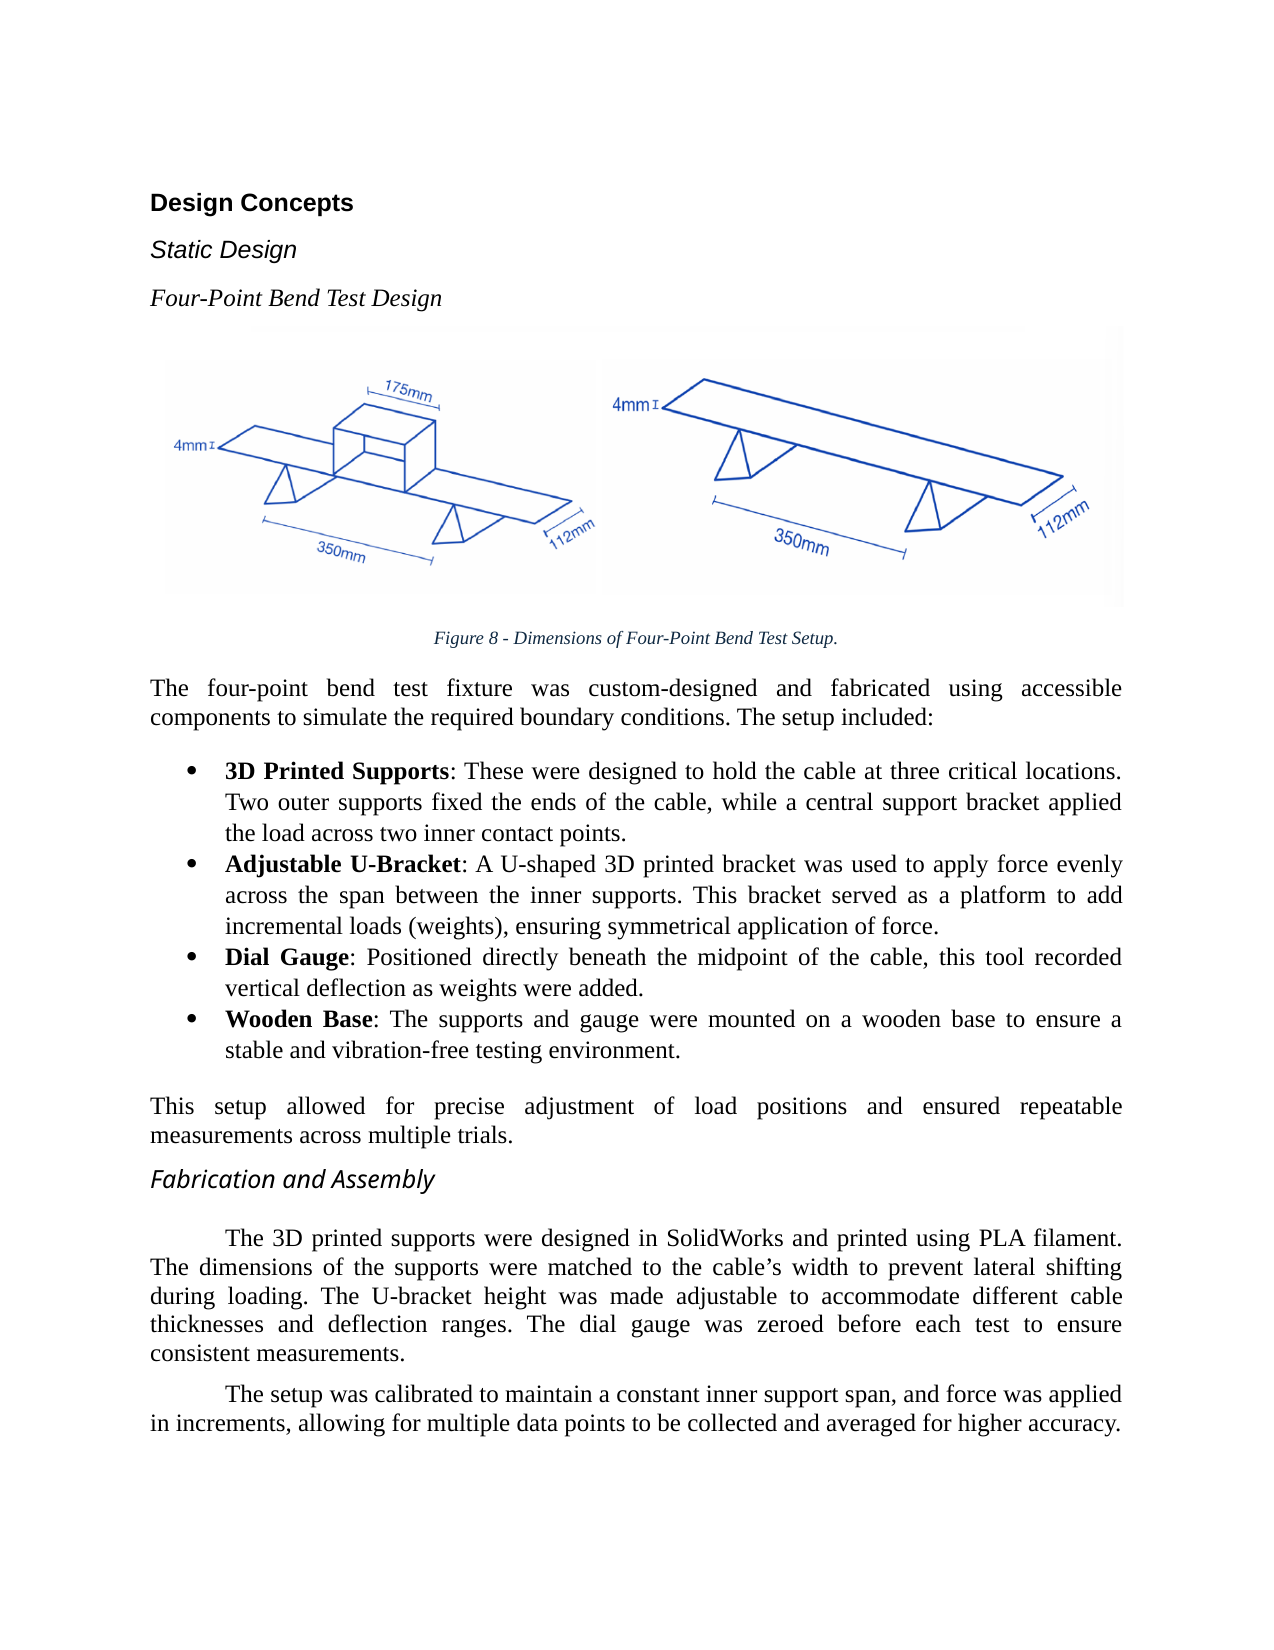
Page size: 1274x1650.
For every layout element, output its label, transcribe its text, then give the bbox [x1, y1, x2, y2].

text The setup was calibrated to maintain a constant inner support span, and force was applied in increments, allowing for multiple data points to be collected and averaged for higher accuracy. [150, 1379, 1123, 1437]
subtitle Static Design [150, 235, 1123, 264]
subtitle Fabrication and Assembly [150, 1161, 1123, 1196]
text This setup allowed for precise adjustment of load positions and ensured repeatable measurements across multiple trials. [150, 1091, 1123, 1149]
picture [150, 326, 1124, 607]
list Dial Gauge: Positioned directly beneath the midpoint of the cable, this tool recorded vertical deflection as weights were added. [187, 942, 1123, 1002]
text The four-point bend test fixture was custom-designed and fabricated using accessible components to simulate the required boundary conditions. The setup included: [150, 673, 1123, 731]
subtitle Four-Point Bend Test Design [150, 283, 1123, 312]
list 3D Printed Supports: These were designed to hold the cable at three critical locations. Two outer supports fixed the ends of the cable, while a central support bracket applied the load across two inner contact points. [187, 756, 1123, 847]
list Adjustable U-Bracket: A U-shaped 3D printed bracket was used to apply force evenly across the span between the inner supports. This bracket served as a platform to add incremental loads (weights), ensuring symmetrical application of force. [187, 849, 1123, 940]
text Figure 8 - Dimensions of Four-Point Bend Test Setup. [150, 627, 1123, 648]
text The 3D printed supports were designed in SolidWorks and printed using PLA filament. The dimensions of the supports were matched to the cable’s width to prevent lateral shifting during loading. The U-bracket height was made adjustable to accommodate different cable thicknesses and deflection ranges. The dial gauge was zeroed before each test to ensure consistent measurements. [150, 1223, 1123, 1367]
list Wooden Base: The supports and gauge were mounted on a wooden base to ensure a stable and vibration-free testing environment. [187, 1004, 1123, 1064]
subtitle Design Concepts [150, 187, 1123, 216]
